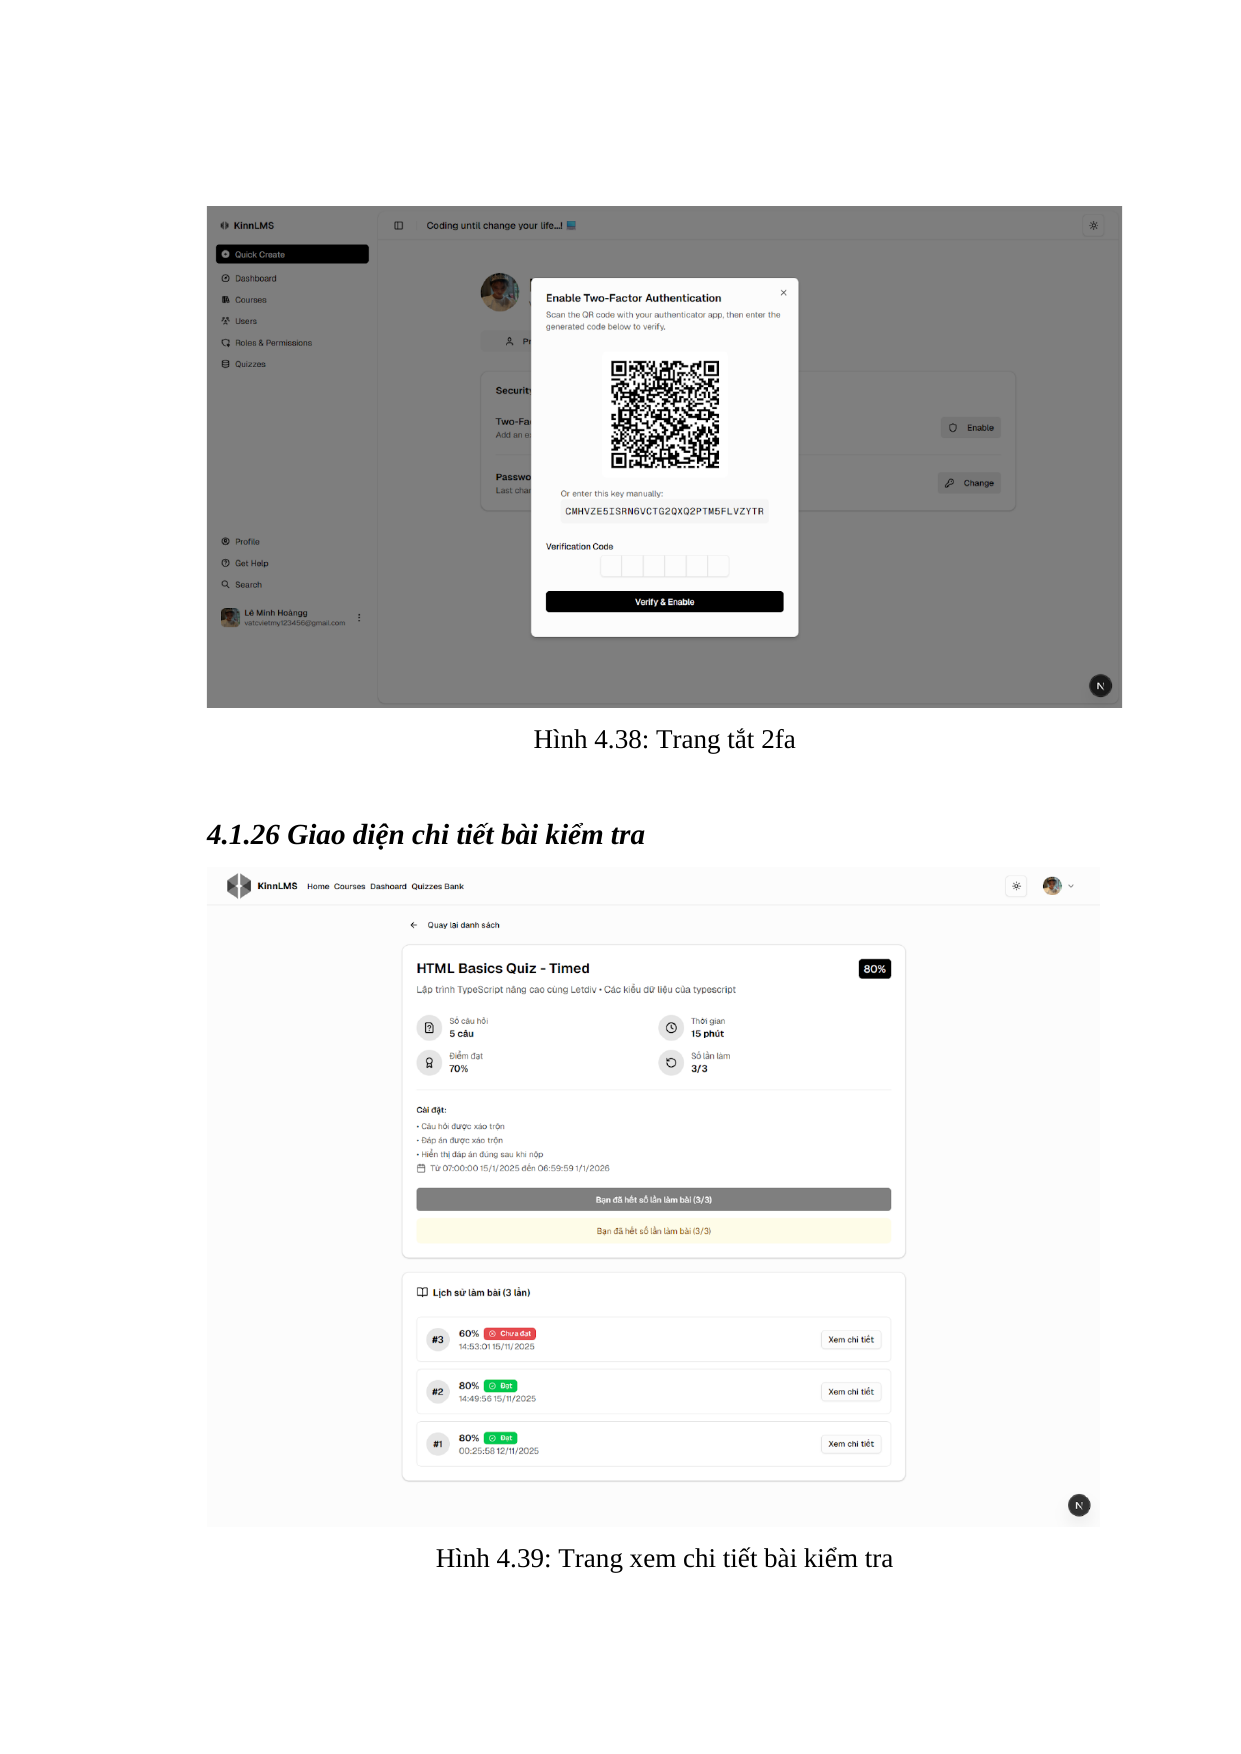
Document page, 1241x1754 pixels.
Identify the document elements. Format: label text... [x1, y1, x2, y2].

picture [206, 206, 1123, 708]
picture [206, 867, 1100, 1527]
list Giao diện chi tiết bài kiểm tra [207, 817, 1122, 850]
